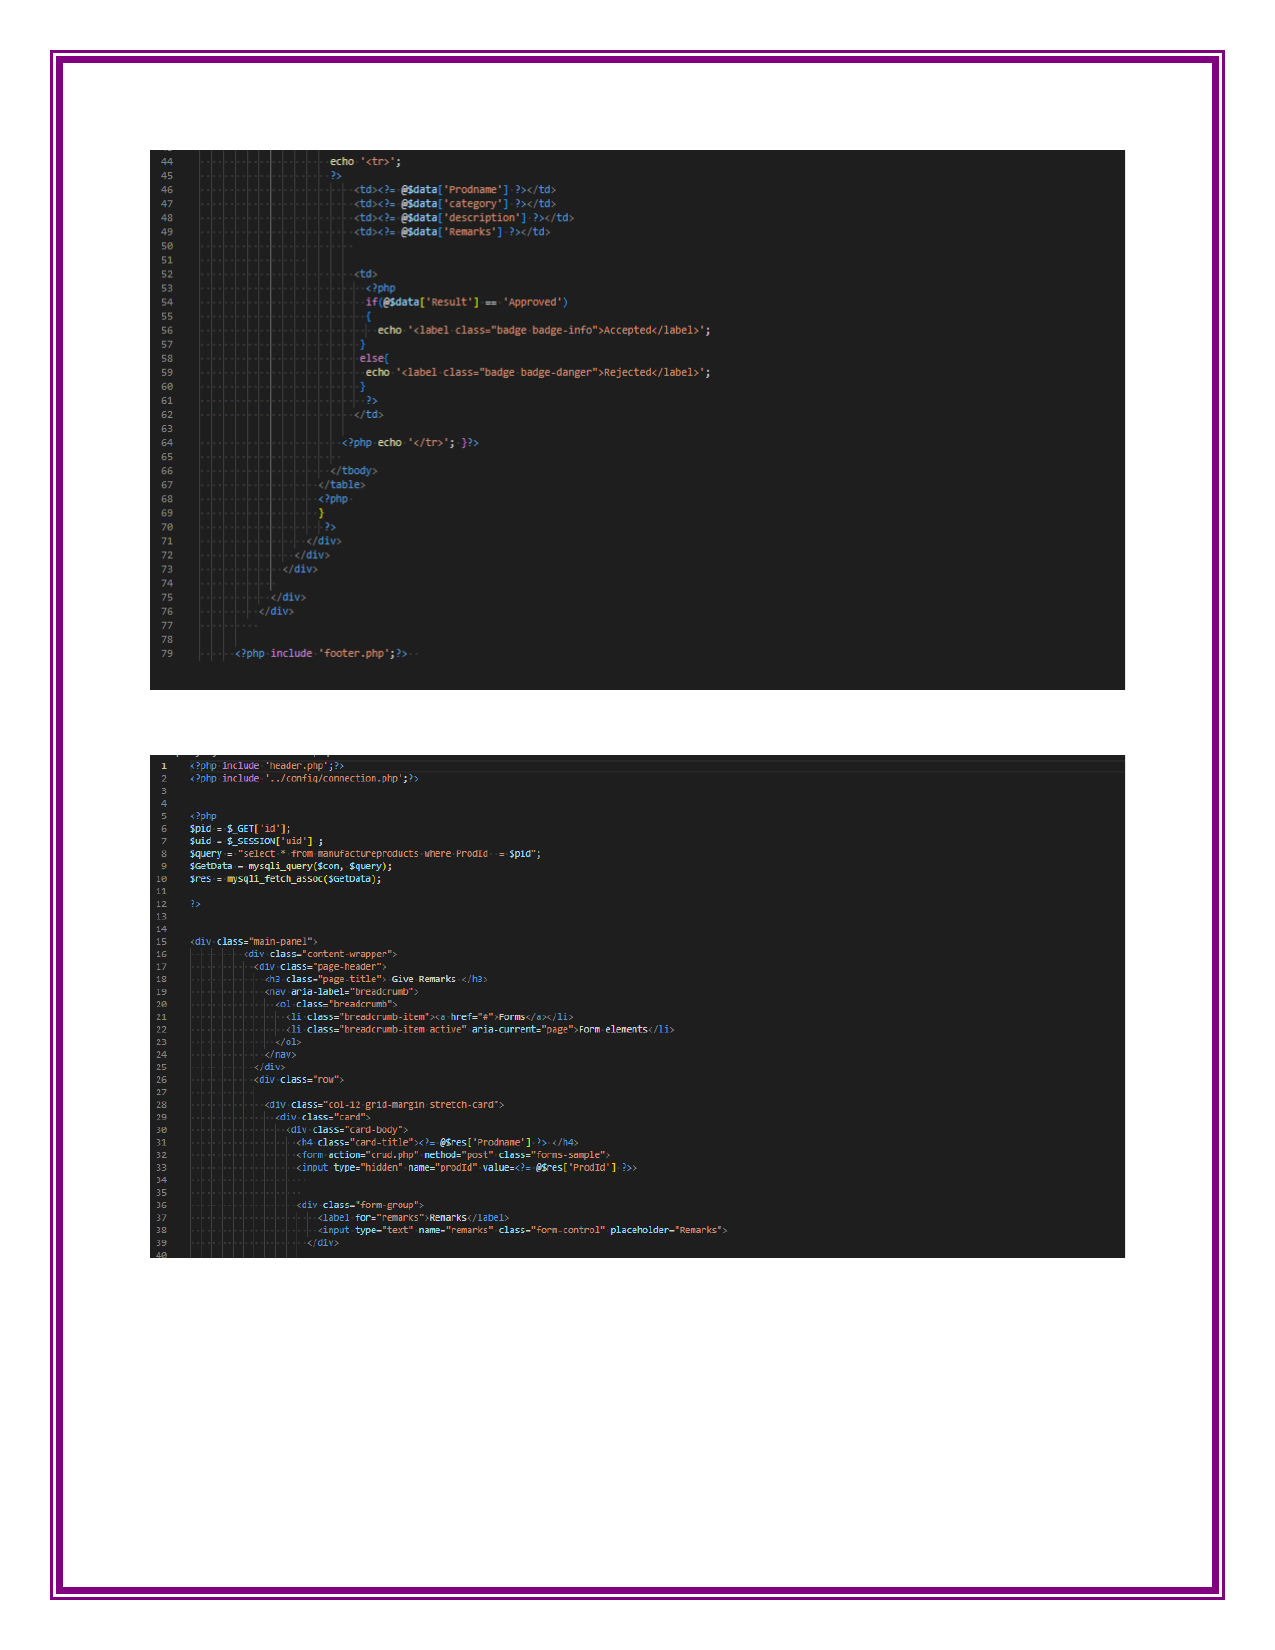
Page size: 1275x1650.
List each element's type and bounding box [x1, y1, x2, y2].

picture [150, 755, 1125, 1258]
picture [150, 150, 1125, 690]
